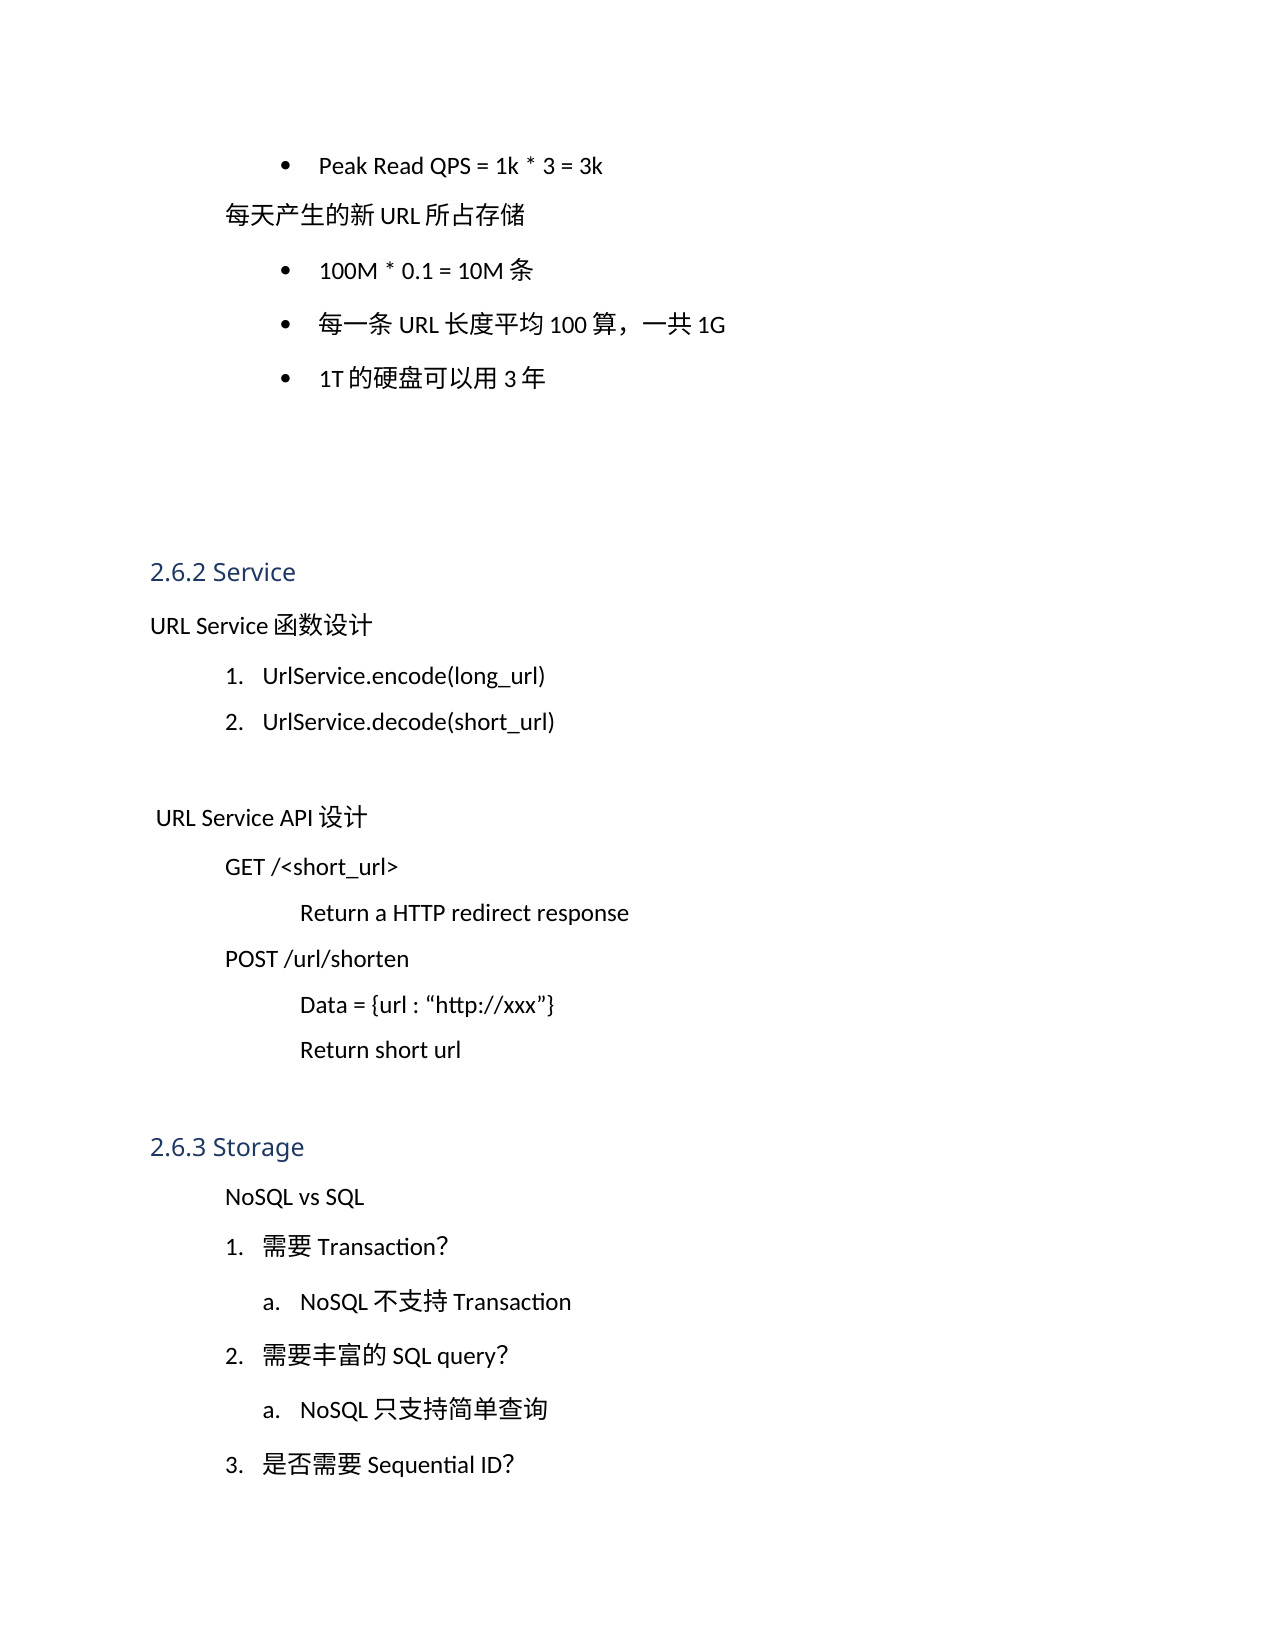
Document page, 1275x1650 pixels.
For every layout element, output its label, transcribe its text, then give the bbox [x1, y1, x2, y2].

text POST /url/shorten [225, 943, 1125, 973]
text Return short url [225, 1034, 1125, 1065]
text NoSQL vs SQL [150, 1181, 1125, 1212]
list 是否需要Sequential ID？ [225, 1444, 1125, 1481]
subtitle 2.6.3 Storage [150, 1130, 1125, 1164]
list NoSQL不支持Transaction [262, 1281, 1125, 1317]
list 1T的硬盘可以用3年 [281, 359, 1125, 395]
text Data = {url : “http://xxx”} [225, 989, 1125, 1019]
list 每一条URL长度平均100算，一共1G [281, 304, 1125, 341]
list NoSQL只支持简单查询 [262, 1390, 1125, 1426]
subtitle 2.6.2 Service [150, 554, 1125, 589]
text Return a HTTP redirect response [225, 897, 1125, 928]
text URL Service API设计 [150, 797, 1125, 833]
text GET /<short_url> [225, 852, 1125, 882]
list UrlService.encode(long_url) [225, 660, 1125, 691]
list Peak Read QPS = 1k * 3 = 3k [281, 150, 1125, 181]
text URL Service函数设计 [150, 606, 1125, 642]
list 需要丰富的SQL query？ [225, 1336, 1125, 1372]
text 每天产生的新URL所占存储 [150, 196, 1125, 232]
list 需要Transaction？ [225, 1227, 1125, 1263]
list 100M * 0.1 = 10M条 [281, 250, 1125, 286]
list UrlService.decode(short_url) [225, 706, 1125, 736]
